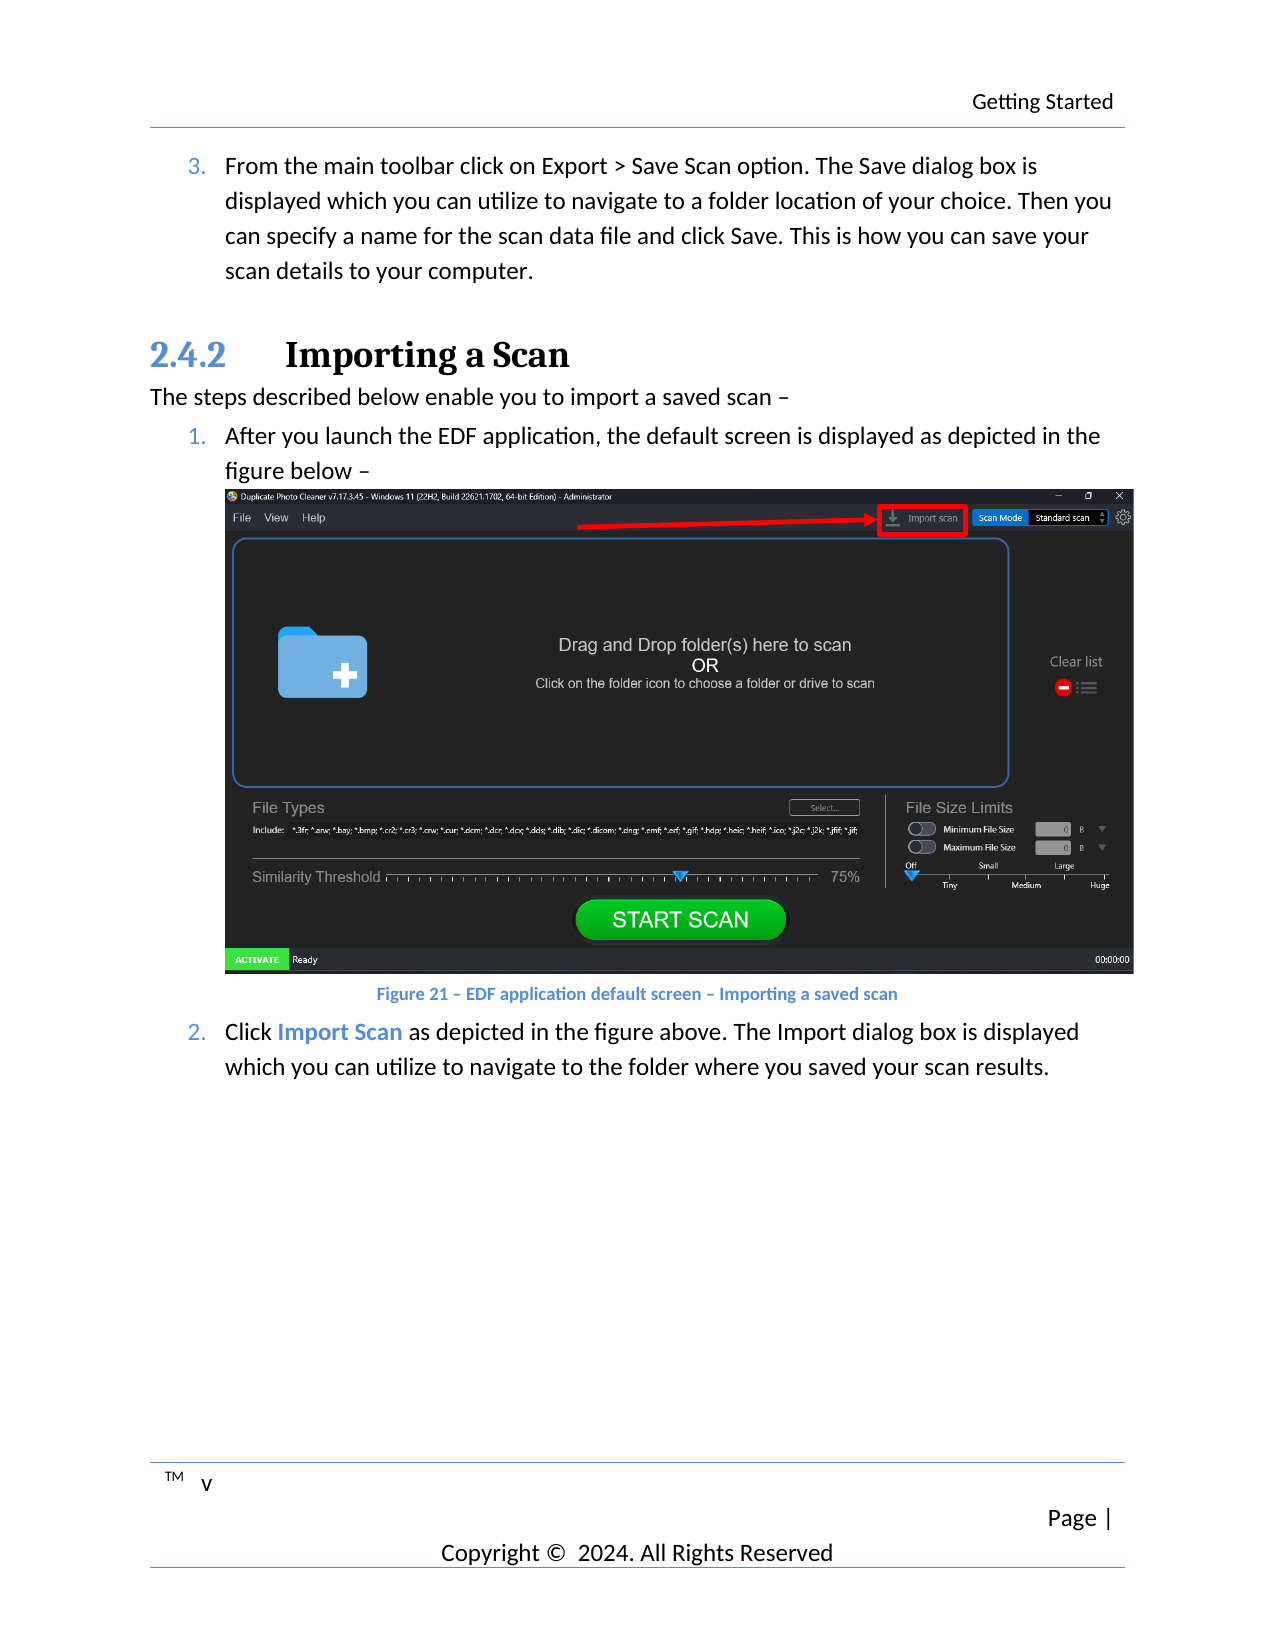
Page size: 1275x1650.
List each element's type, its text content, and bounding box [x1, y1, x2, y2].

list After you launch the EDF application, the default screen is displayed as depicted in the figure below – [187, 420, 1125, 485]
picture [225, 489, 1134, 974]
list Click Import Scan as depicted in the figure above. The Import dialog box is displayed which you can utilize to navigate to the folder where you saved your scan results. [187, 1016, 1125, 1081]
subtitle Importing a Scan [150, 333, 1125, 376]
text Figure 21 – EDF application default screen – Importing a saved scan [150, 982, 1125, 1005]
text The steps described below enable you to import a saved scan – [150, 381, 1125, 411]
list From the main toolbar click on Export > Save Scan option. The Save dialog box is displayed which you can utilize to navigate to a folder location of your choice. Then you can specify a name for the scan data file and click Save. This is how you can save your scan details to your computer. [187, 150, 1125, 286]
